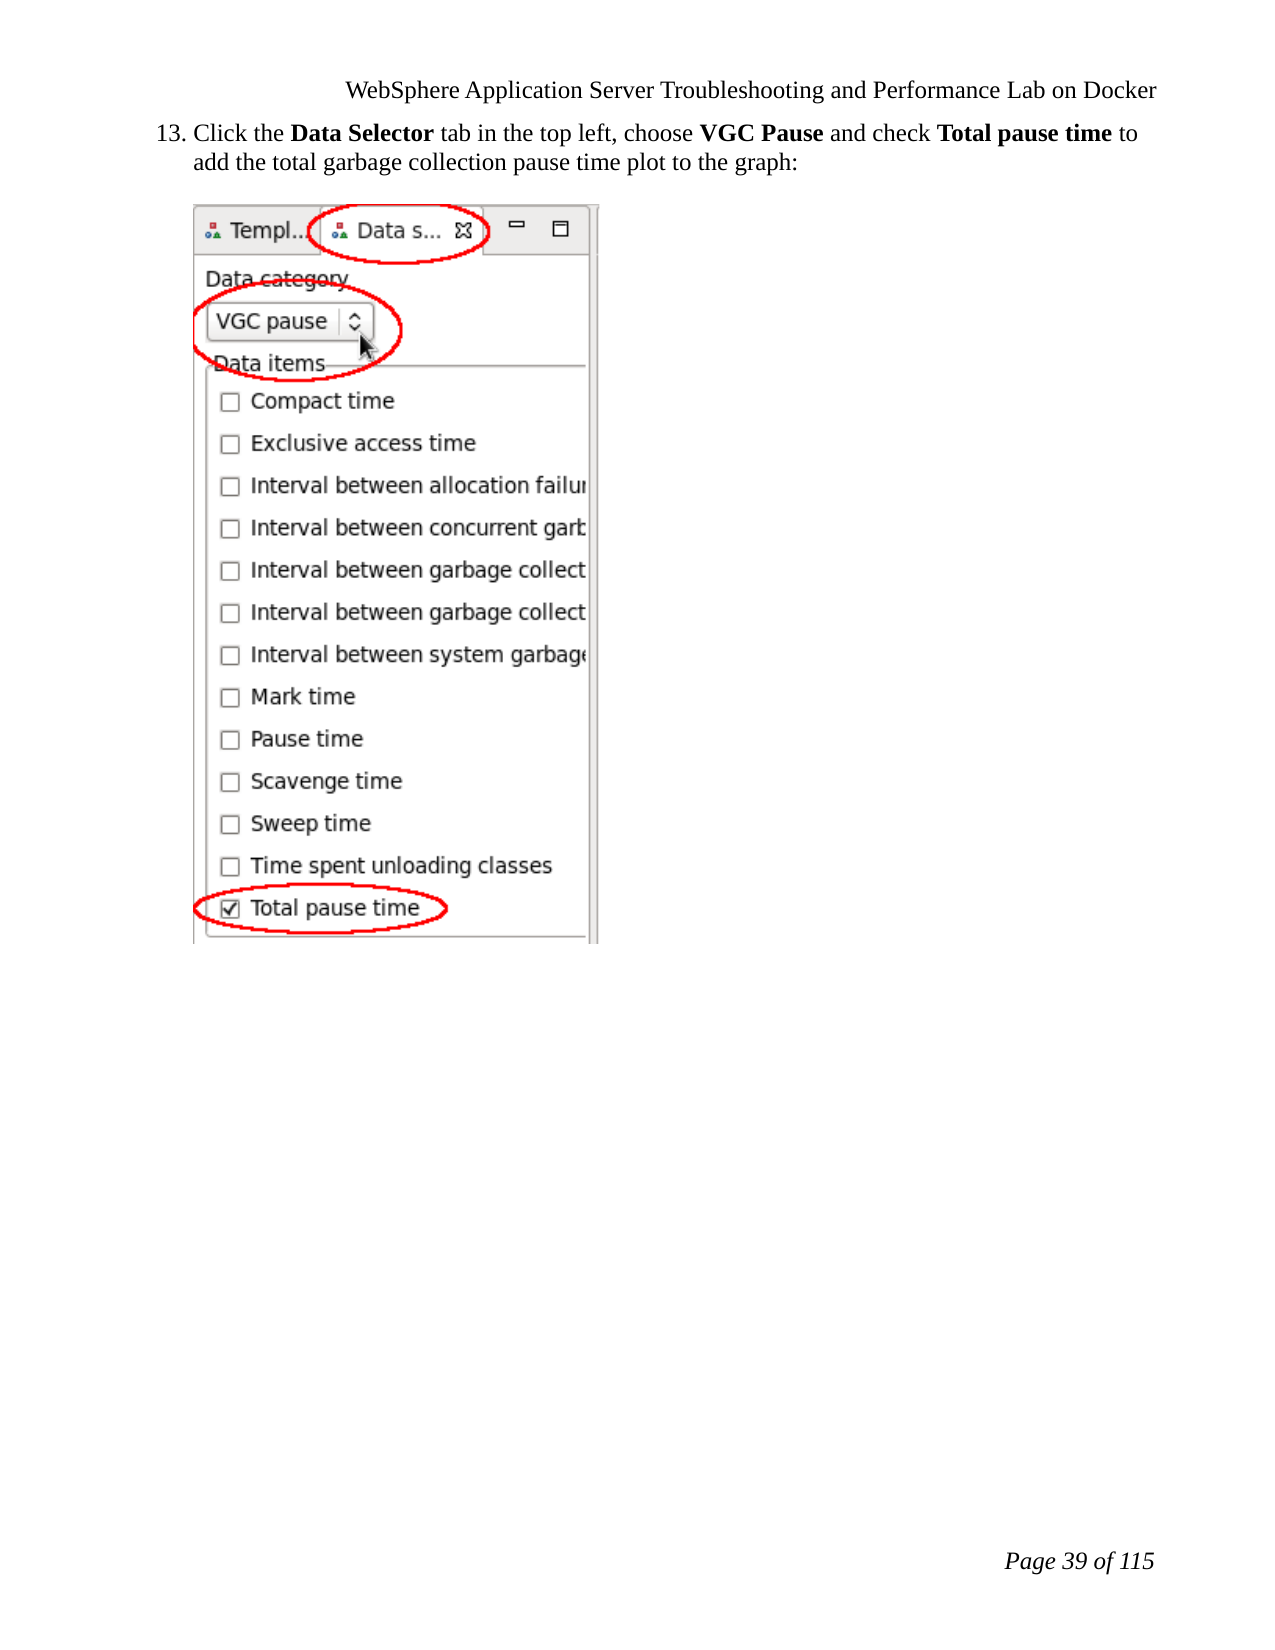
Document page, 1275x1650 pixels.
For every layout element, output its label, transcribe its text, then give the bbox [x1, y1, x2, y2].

picture [193, 204, 600, 944]
